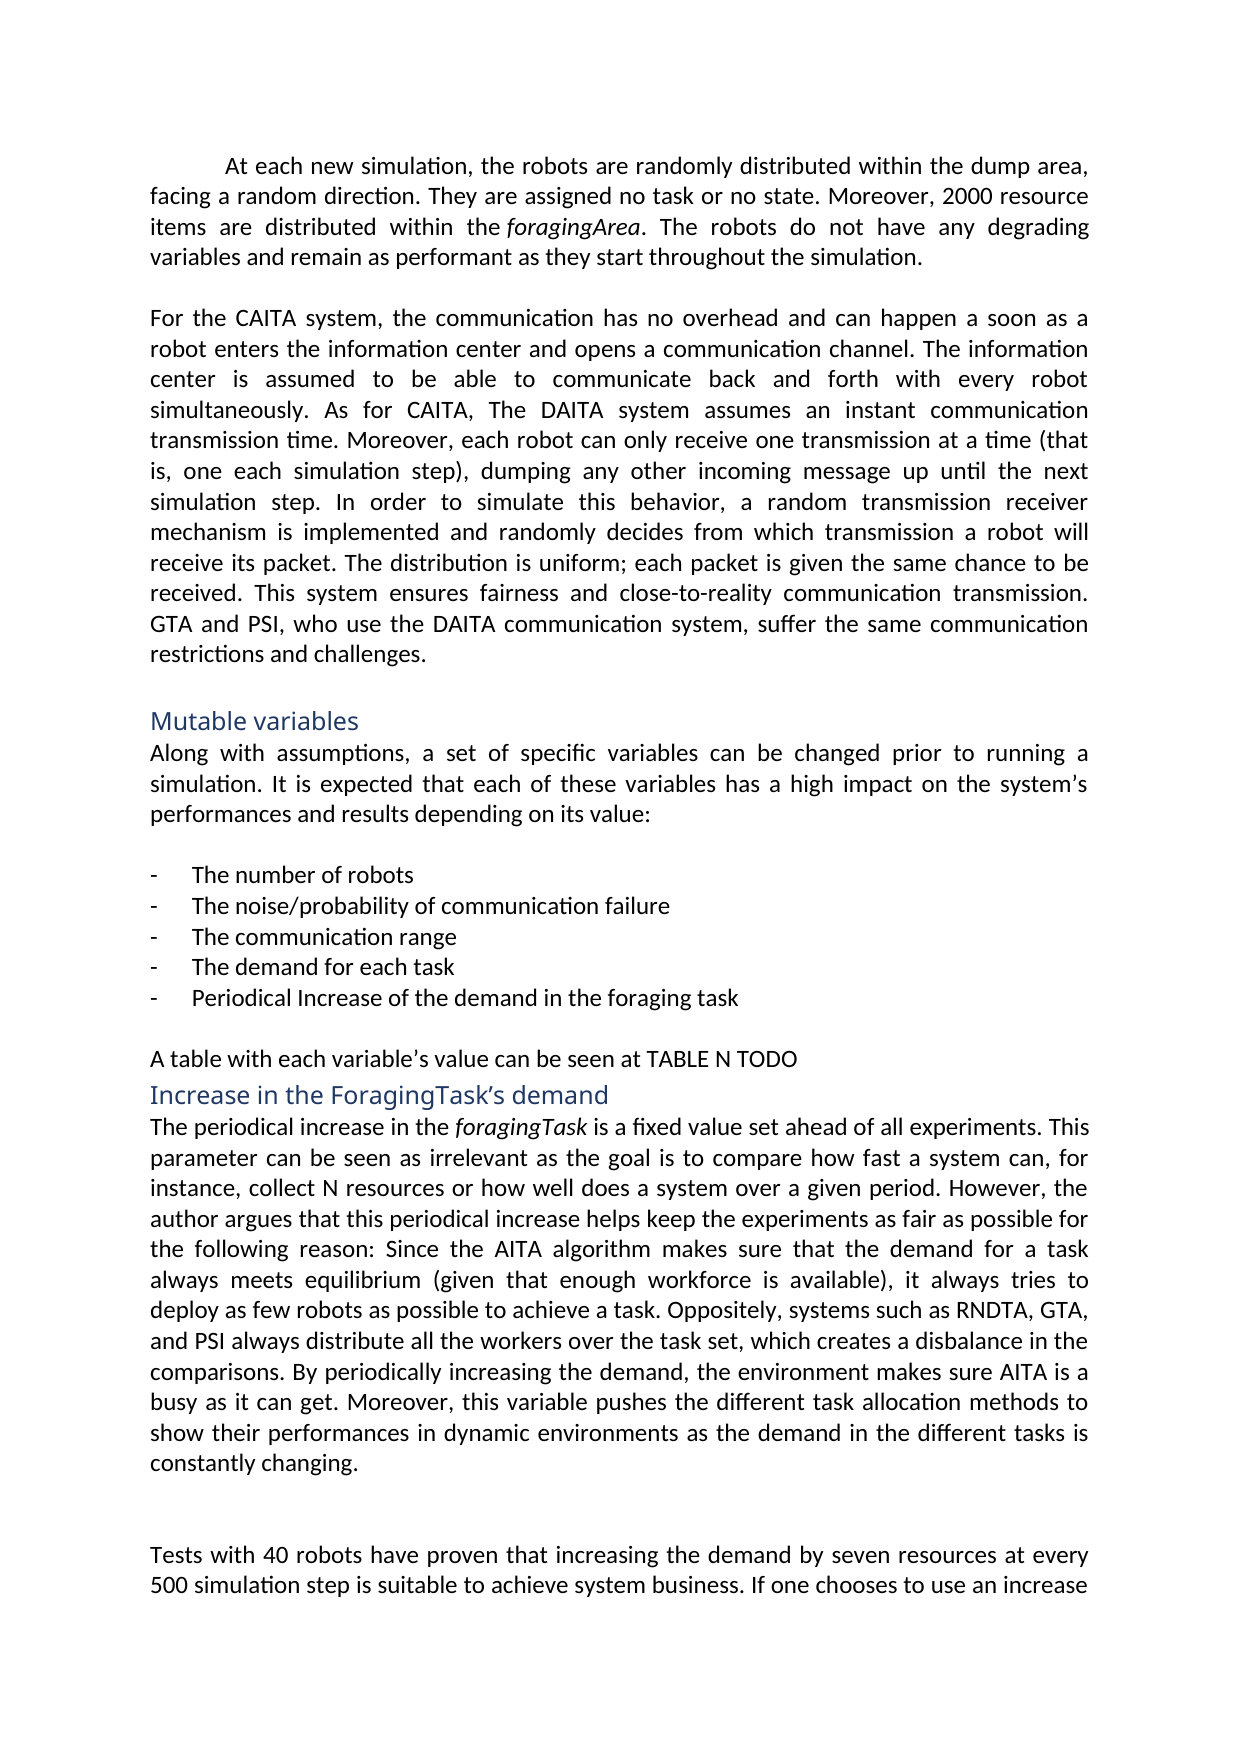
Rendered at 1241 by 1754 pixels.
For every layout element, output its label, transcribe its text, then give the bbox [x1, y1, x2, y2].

text - The demand for each task [150, 951, 1090, 982]
text At each new simulation, the robots are randomly distributed within the dump area, facing a random direction. They are assigned no task or no state. Moreover, 2000 resource items are distributed within the foragingArea. The robots do not have any degrading variables and remain as performant as they start throughout the simulation. [150, 150, 1090, 272]
text - The number of robots [150, 860, 1090, 890]
subtitle Increase in the ForagingTask’s demand [150, 1077, 1090, 1112]
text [150, 1539, 1090, 1600]
text For the CAITA system, the communication has no overhead and can happen a soon as a robot enters the information center and opens a communication channel. The information center is assumed to be able to communicate back and forth with every robot simultaneously. As for CAITA, The DAITA system assumes an instant communication transmission time. Moreover, each robot can only receive one transmission at a time (that is, one each simulation step), dumping any other incoming message up until the next simulation step. In order to simulate this behavior, a random transmission receiver mechanism is implemented and randomly decides from which transmission a robot will receive its packet. The distribution is uniform; each packet is given the same chance to be received. This system ensures fairness and close-to-reality communication transmission. GTA and PSI, who use the DAITA communication system, suffer the same communication restrictions and challenges. [150, 303, 1090, 669]
text A table with each variable’s value can be seen at TABLE N TODO [150, 1043, 1090, 1073]
text - The communication range [150, 921, 1090, 951]
text - Periodical Increase of the demand in the foraging task [150, 982, 1090, 1012]
subtitle Mutable variables [150, 703, 1090, 738]
text The periodical increase in the foragingTask is a fixed value set ahead of all experiments. This parameter can be seen as irrelevant as the goal is to compare how fast a system can, for instance, collect N resources or how well does a system over a given period. However, the author argues that this periodical increase helps keep the experiments as fair as possible for the following reason: Since the AITA algorithm makes sure that the demand for a task always meets equilibrium (given that enough workforce is available), it always tries to deploy as few robots as possible to achieve a task. Oppositely, systems such as RNDTA, GTA, and PSI always distribute all the workers over the task set, which creates a disbalance in the comparisons. By periodically increasing the demand, the environment makes sure AITA is a busy as it can get. Moreover, this variable pushes the different task allocation methods to show their performances in dynamic environments as the demand in the different tasks is constantly changing. [150, 1112, 1090, 1478]
text Along with assumptions, a set of specific variables can be changed prior to running a simulation. It is expected that each of these variables has a high impact on the system’s performances and results depending on its value: [150, 738, 1090, 829]
text - The noise/probability of communication failure [150, 890, 1090, 921]
